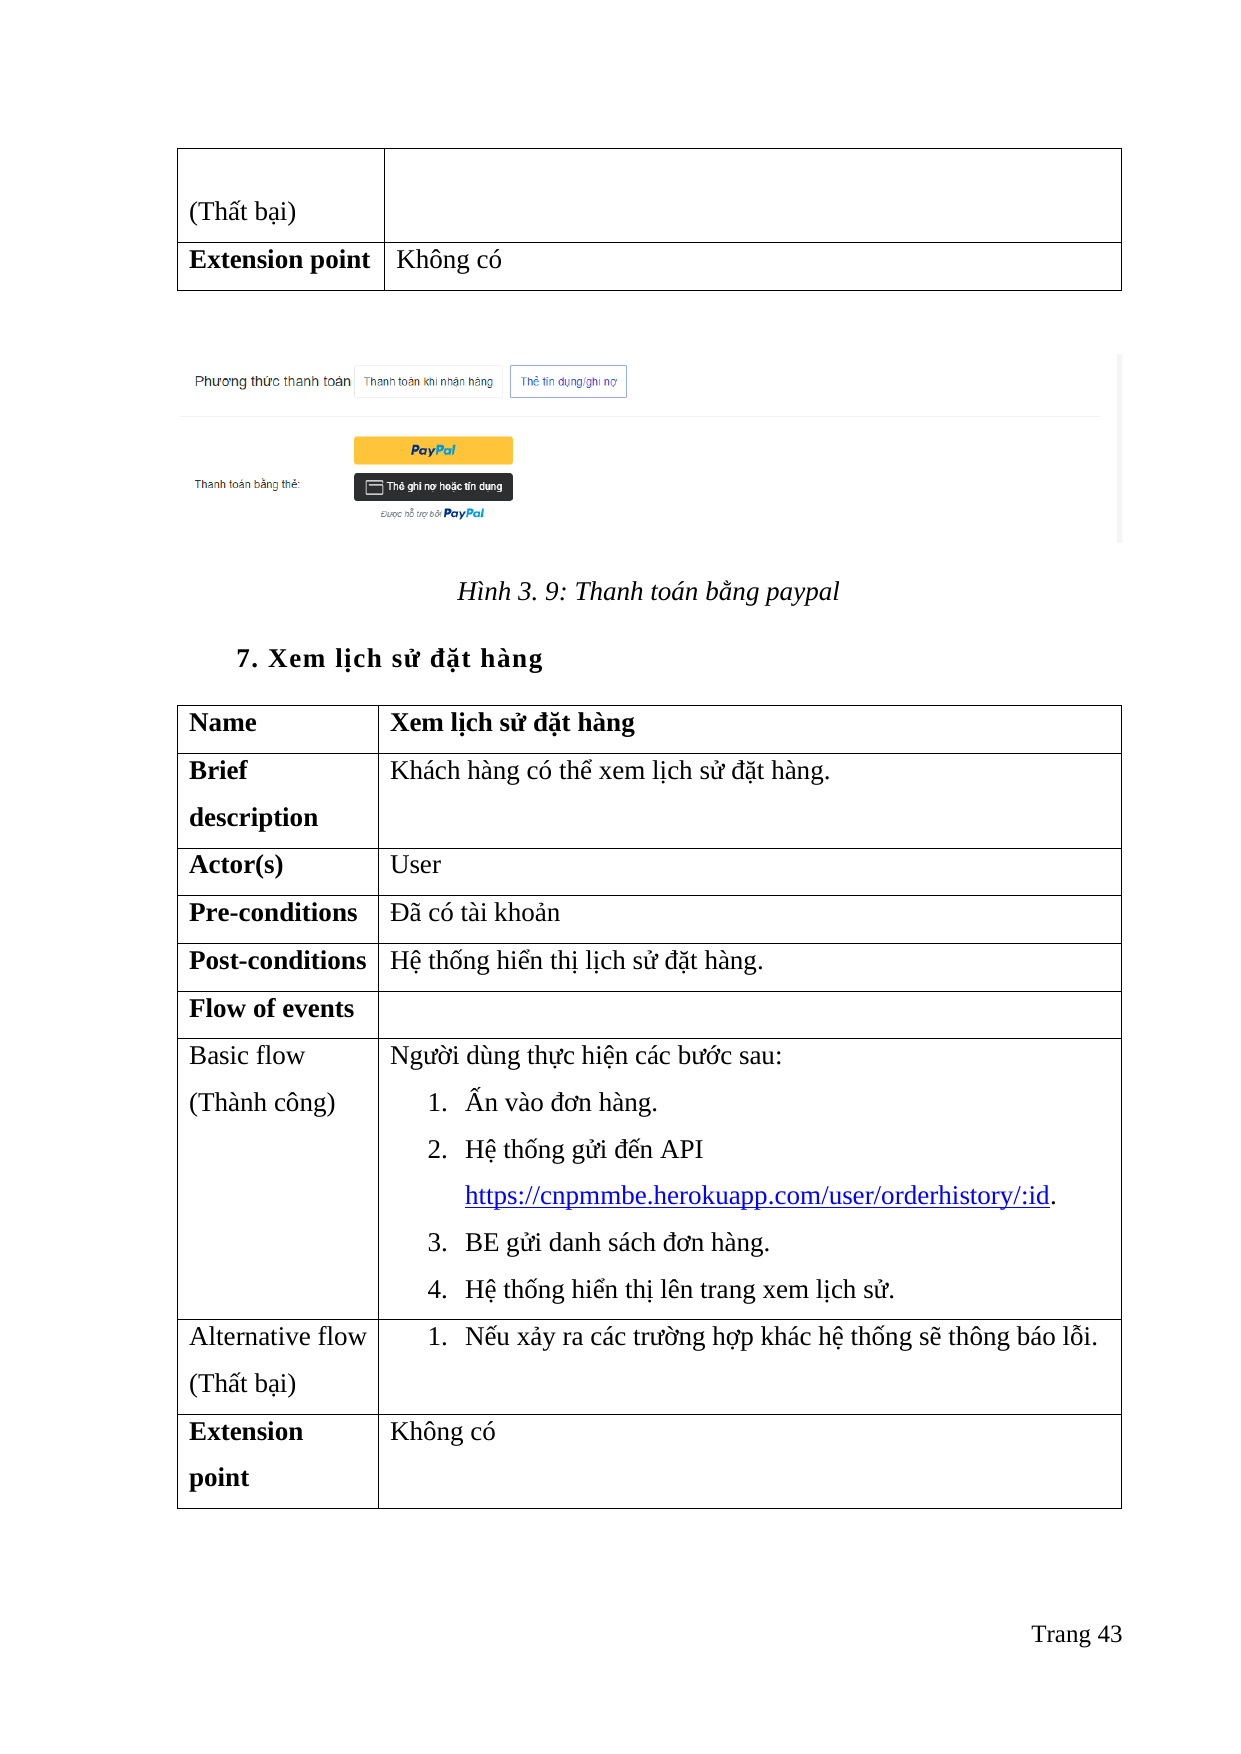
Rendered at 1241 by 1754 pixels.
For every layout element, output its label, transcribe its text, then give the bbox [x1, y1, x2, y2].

subtitle 7. Xem lịch sử đặt hàng [236, 642, 1122, 673]
table_cell Không có [385, 243, 1121, 290]
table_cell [385, 149, 1121, 242]
table_cell Không có [379, 1415, 1121, 1508]
table_cell Người dùng thực hiện các bước sau: Ấn vào đơn hàng. Hệ thống gửi đến API https://cnpmmbe.herokuapp.com/user/orderhistory/:id. BE gửi danh sách đơn hàng. Hệ thống hiển thị lên trang xem lịch sử. [379, 1039, 1121, 1319]
table_cell Extension point [178, 243, 384, 290]
table_cell Brief description [178, 754, 378, 847]
table_cell Post-conditions [178, 944, 378, 991]
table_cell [178, 149, 384, 242]
picture [177, 354, 1123, 543]
table_cell Basic flow (Thành công) [178, 1039, 378, 1319]
table_cell [379, 992, 1121, 1038]
table_cell Nếu xảy ra các trường hợp khác hệ thống sẽ thông báo lỗi. [379, 1320, 1121, 1414]
table_cell Flow of events [178, 992, 378, 1038]
table_cell Extension point [178, 1415, 378, 1508]
table_cell Actor(s) [178, 849, 378, 895]
table_cell Pre-conditions [178, 896, 378, 943]
text Hình 3. 9: Thanh toán bằng paypal [177, 574, 1122, 606]
table_header Name [178, 706, 378, 753]
table_cell Alternative flow (Thất bại) [178, 1320, 378, 1414]
table_header Xem lịch sử đặt hàng [379, 706, 1121, 753]
table_cell User [379, 849, 1121, 895]
table_cell Hệ thống hiển thị lịch sử đặt hàng. [379, 944, 1121, 991]
table_cell Khách hàng có thể xem lịch sử đặt hàng. [379, 754, 1121, 847]
table_cell Đã có tài khoản [379, 896, 1121, 943]
